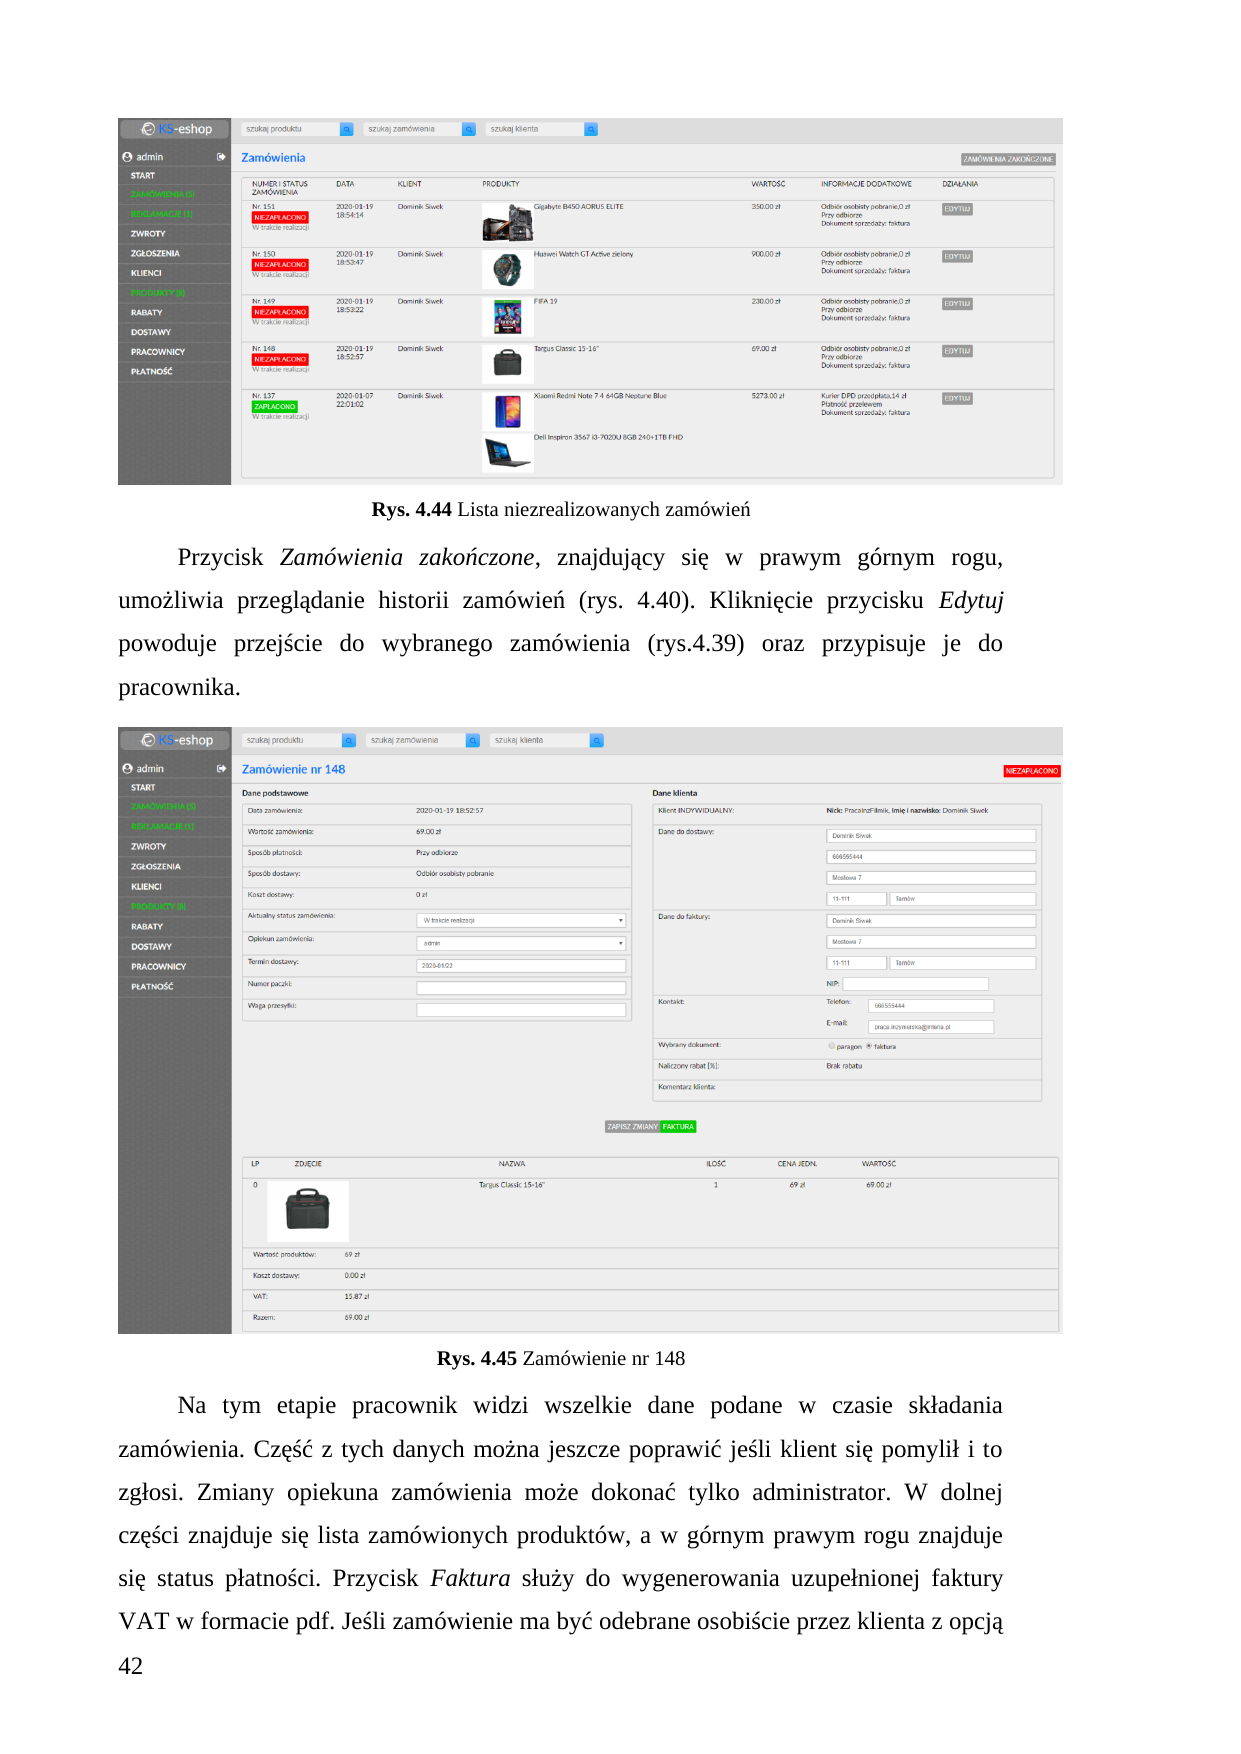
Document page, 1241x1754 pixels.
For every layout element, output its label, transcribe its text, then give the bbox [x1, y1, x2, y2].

text Przycisk Zamówienia zakończone, znajdujący się w prawym górnym rogu, umożliwia przeglądanie historii zamówień (rys. 4.40). Kliknięcie przycisku Edytuj powoduje przejście do wybranego zamówienia (rys.4.39) oraz przypisuje je do pracownika. [118, 542, 1004, 700]
picture [118, 727, 1063, 1334]
picture [118, 118, 1063, 485]
